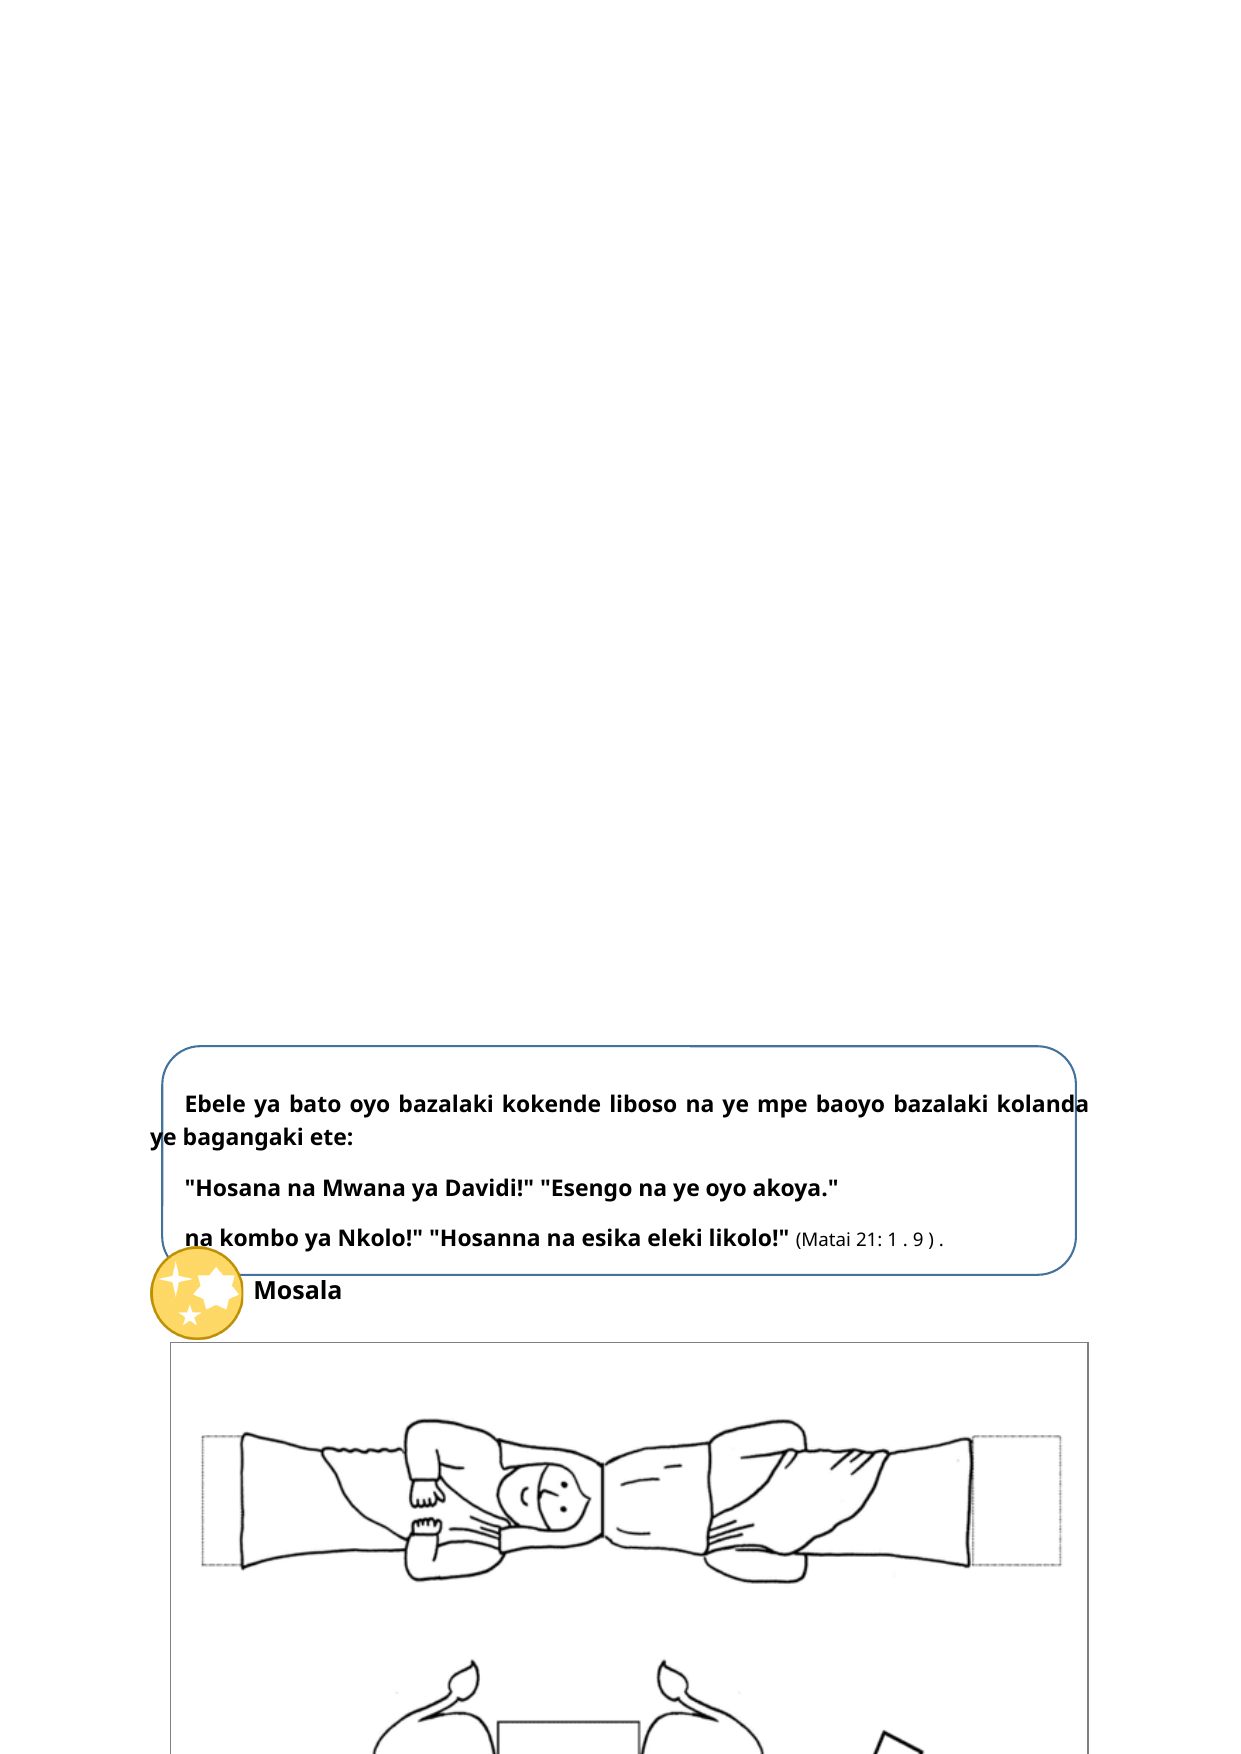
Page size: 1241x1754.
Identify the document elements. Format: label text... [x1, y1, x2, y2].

text Ebele ya bato oyo bazalaki kokende liboso na ye mpe baoyo bazalaki kolanda ye bagangaki ete: [150, 1088, 1090, 1153]
text "Hosana na Mwana ya Davidi!" "Esengo na ye oyo akoya." [150, 1172, 1090, 1203]
text na kombo ya Nkolo!" "Hosanna na esika eleki likolo!" (Matai 21: 1 . 9 ) . [150, 1222, 1090, 1253]
picture [171, 1343, 1087, 1754]
picture [150, 1246, 244, 1340]
text Mosala [244, 1273, 1090, 1307]
